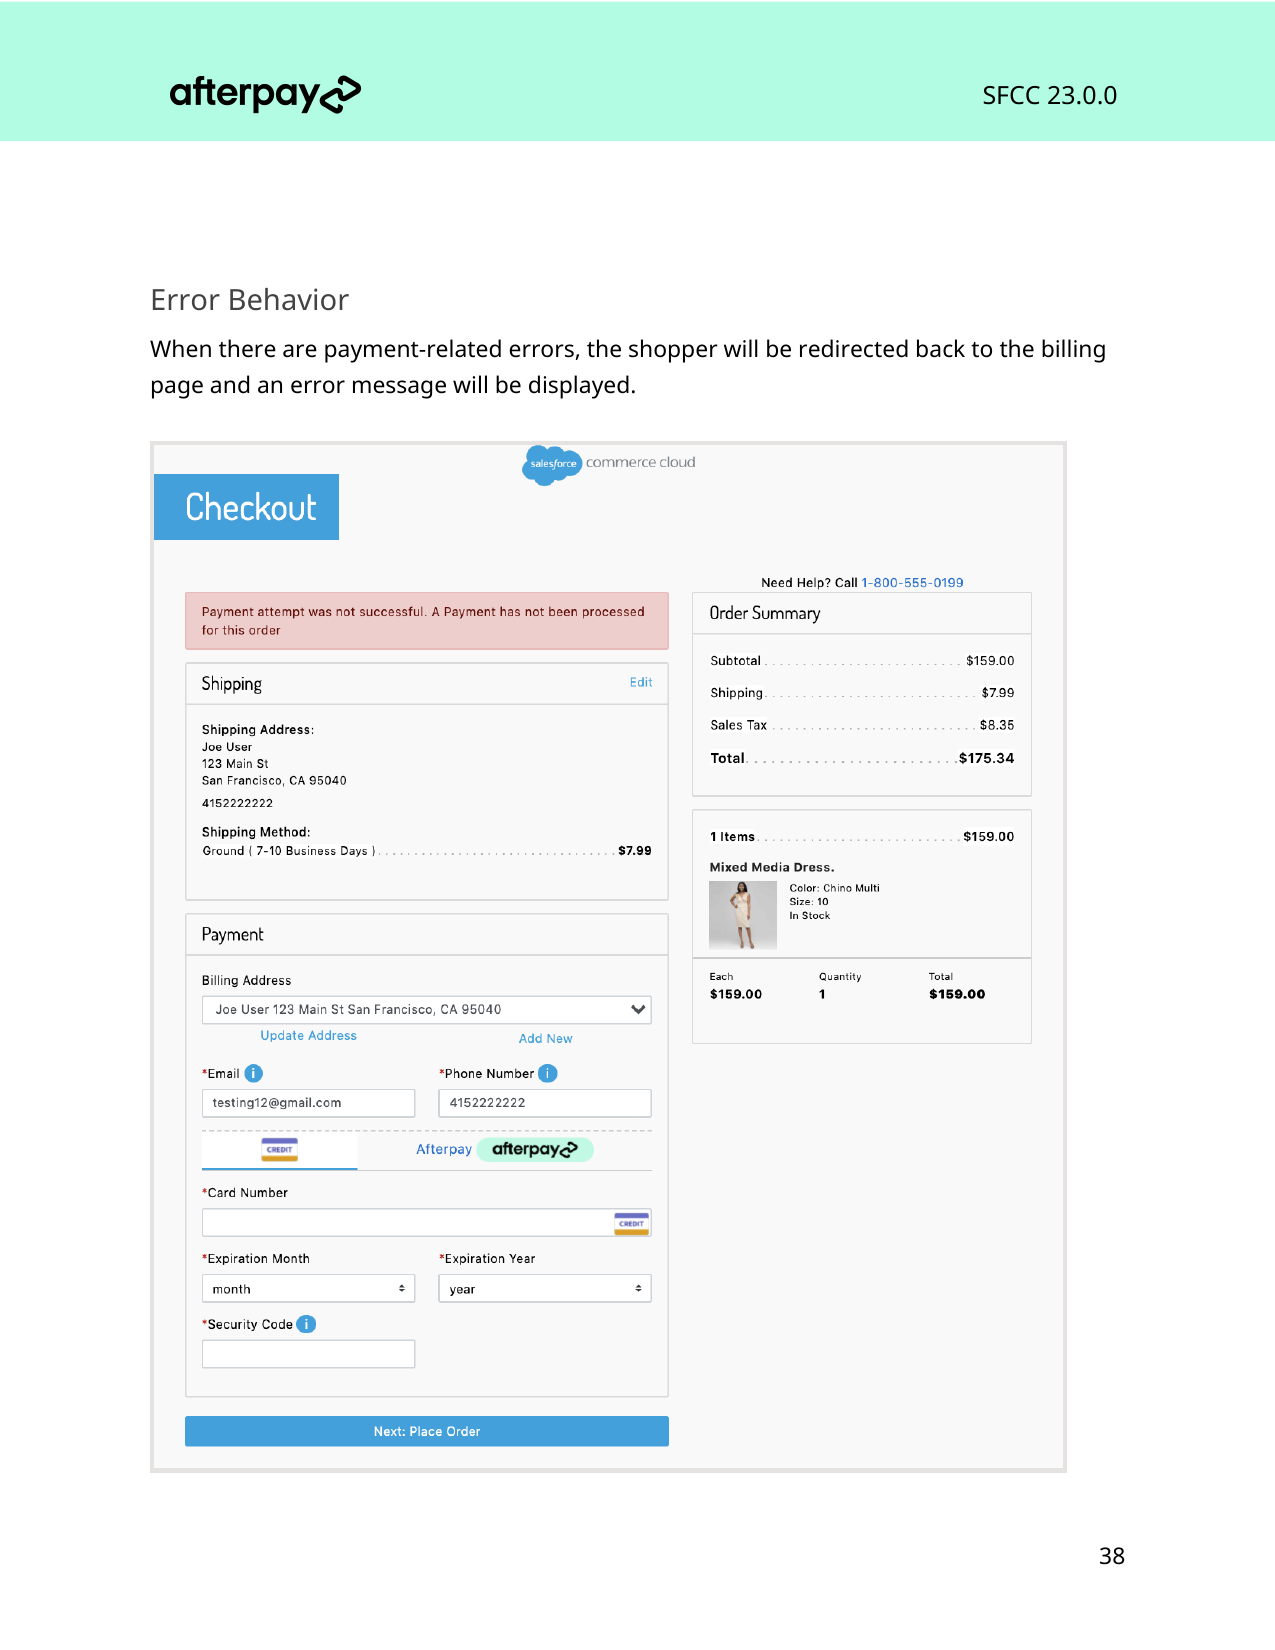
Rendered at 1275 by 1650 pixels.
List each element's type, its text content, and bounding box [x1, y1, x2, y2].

subtitle Error Behavior [150, 279, 1125, 318]
picture [134, 47, 397, 142]
text When there are payment-related errors, the shopper will be redirected back to the billing page and an error message will be displayed. [150, 333, 1125, 400]
picture [154, 445, 1063, 1468]
